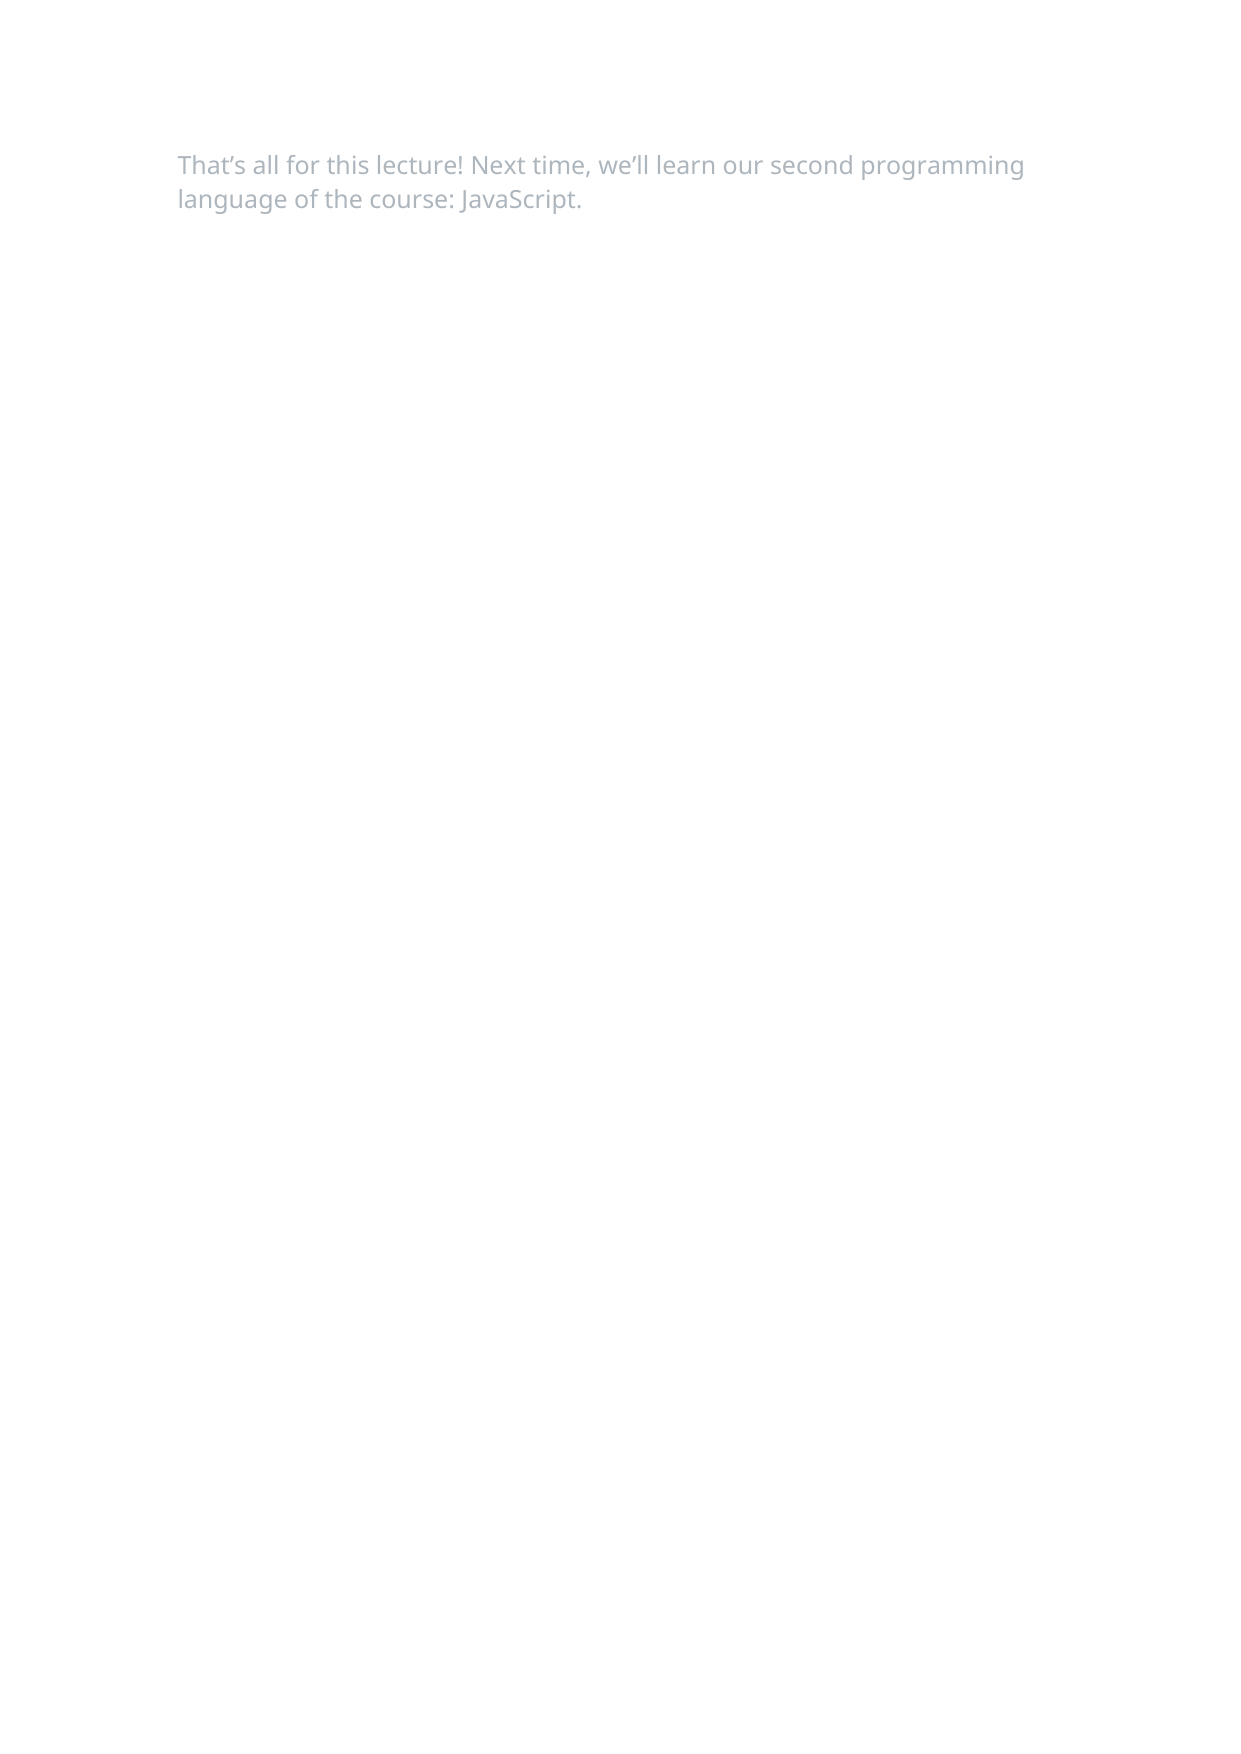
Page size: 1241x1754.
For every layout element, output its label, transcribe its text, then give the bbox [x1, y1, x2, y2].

text That’s all for this lecture! Next time, we’ll learn our second programming language of the course: JavaScript. [177, 148, 1063, 216]
